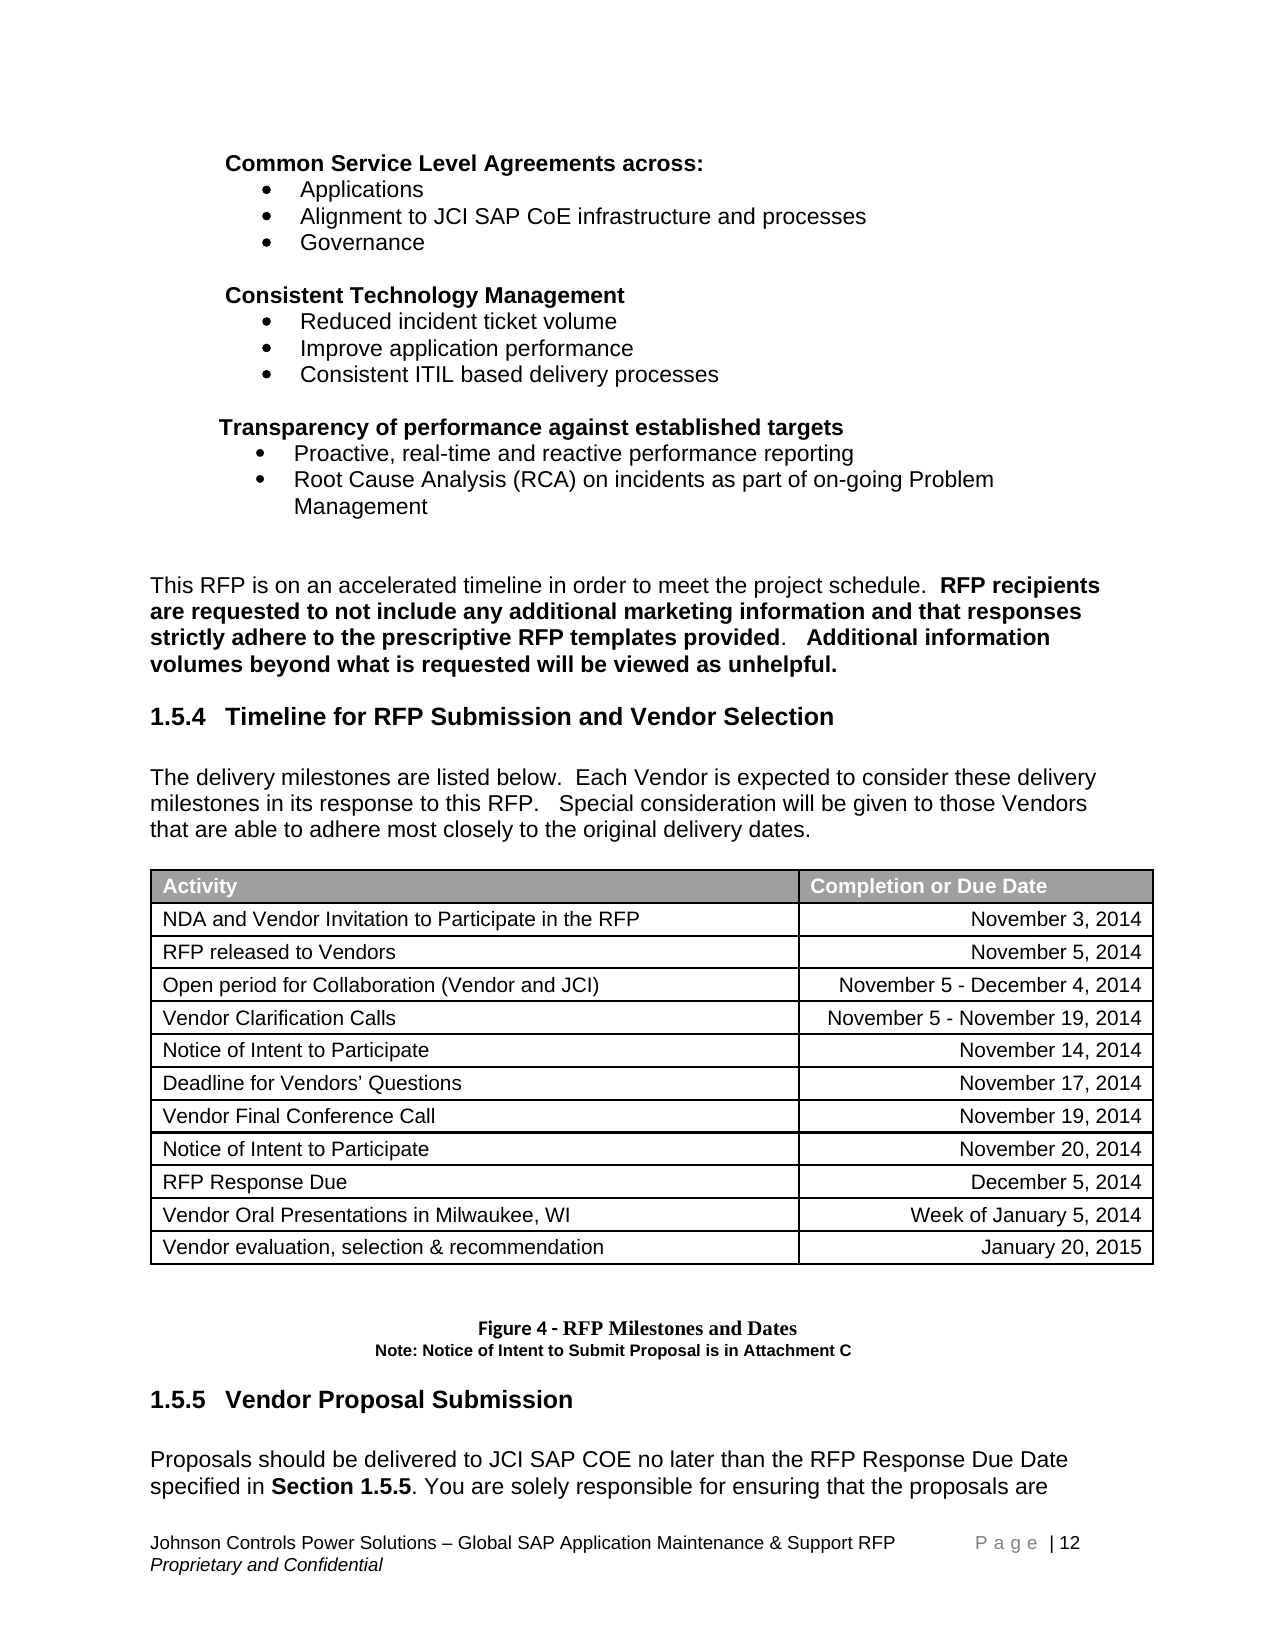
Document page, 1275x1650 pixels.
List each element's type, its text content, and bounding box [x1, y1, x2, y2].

list Alignment to JCI SAP CoE infrastructure and processes [262, 203, 1125, 229]
subtitle Timeline for RFP Submission and Vendor Selection [150, 702, 1125, 731]
table_cell Notice of Intent to Participate [152, 1035, 798, 1066]
table_cell November 17, 2014 [800, 1068, 1152, 1098]
list Governance [262, 229, 1125, 255]
list Improve application performance [262, 334, 1125, 361]
table_cell Vendor Final Conference Call [152, 1101, 798, 1131]
table_cell November 19, 2014 [800, 1101, 1152, 1131]
text Figure 4 - RFP Milestones and Dates [150, 1316, 1125, 1341]
table_cell RFP released to Vendors [152, 937, 798, 967]
text Common Service Level Agreements across: [150, 150, 1125, 176]
text Consistent Technology Management [150, 282, 1125, 308]
subtitle Transparency of performance against established targets [150, 413, 1125, 440]
table_cell November 3, 2014 [800, 904, 1152, 934]
table_header Completion or Due Date [800, 871, 1152, 902]
text The delivery milestones are listed below. Each Vendor is expected to consider these delivery milestones in its response to this RFP. Special consideration will be given to those Vendors that are able to adhere most closely to the original delivery dates. [150, 763, 1125, 842]
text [150, 1446, 1125, 1499]
table_cell NDA and Vendor Invitation to Participate in the RFP [152, 904, 798, 934]
table_cell January 20, 2015 [800, 1232, 1152, 1263]
table_cell November 5 - November 19, 2014 [800, 1002, 1152, 1033]
table_cell Vendor Clarification Calls [152, 1002, 798, 1033]
subtitle Proactive, real-time and reactive performance reporting [256, 440, 1125, 466]
text This RFP is on an accelerated timeline in order to meet the project schedule. RFP recipients are requested to not include any additional marketing information and that responses strictly adhere to the prescriptive RFP templates provided. Additional information volumes beyond what is requested will be viewed as unhelpful. [150, 572, 1125, 677]
subtitle Root Cause Analysis (RCA) on incidents as part of on-going Problem Management [256, 466, 1125, 519]
table_cell November 5, 2014 [800, 937, 1152, 967]
table_cell Vendor evaluation, selection & recommendation [152, 1232, 798, 1263]
list Consistent ITIL based delivery processes [262, 361, 1125, 387]
table_cell Deadline for Vendors’ Questions [152, 1068, 798, 1098]
table_cell November 14, 2014 [800, 1035, 1152, 1066]
table_cell Vendor Oral Presentations in Milwaukee, WI [152, 1199, 798, 1230]
list Applications [262, 176, 1125, 203]
table_cell Notice of Intent to Participate [152, 1134, 798, 1164]
table_cell December 5, 2014 [800, 1166, 1152, 1197]
table_header Activity [152, 871, 798, 902]
table_cell RFP Response Due [152, 1166, 798, 1197]
text Note: Notice of Intent to Submit Proposal is in Attachment C [300, 1341, 1125, 1360]
list Reduced incident ticket volume [262, 308, 1125, 334]
subtitle Vendor Proposal Submission [150, 1385, 1125, 1414]
table_cell Week of January 5, 2014 [800, 1199, 1152, 1230]
table_cell November 20, 2014 [800, 1134, 1152, 1164]
table_cell Open period for Collaboration (Vendor and JCI) [152, 969, 798, 1000]
table_cell November 5 - December 4, 2014 [800, 969, 1152, 1000]
